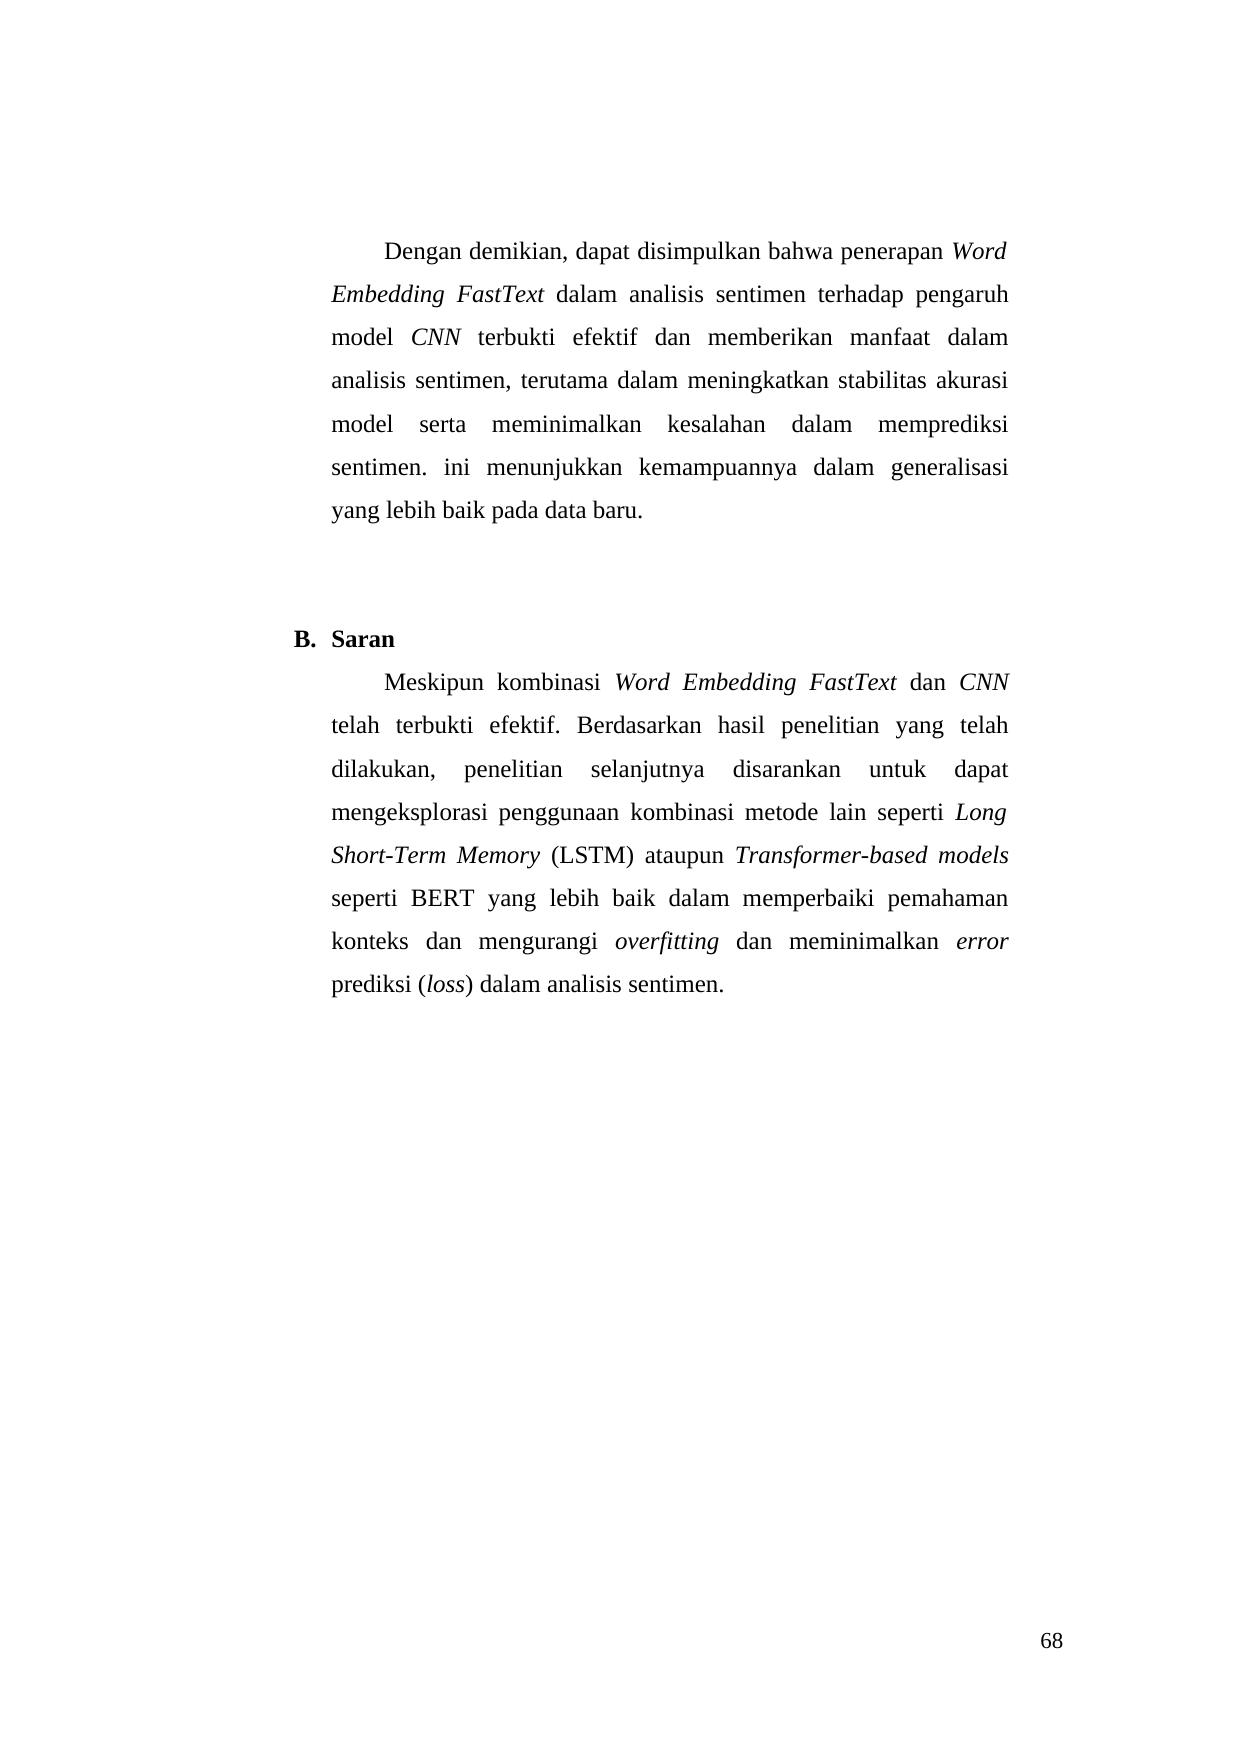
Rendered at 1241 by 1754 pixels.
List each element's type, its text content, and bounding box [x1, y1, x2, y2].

text Dengan demikian, dapat disimpulkan bahwa penerapan Word Embedding FastText dalam analisis sentimen terhadap pengaruh model CNN terbukti efektif dan memberikan manfaat dalam analisis sentimen, terutama dalam meningkatkan stabilitas akurasi model serta meminimalkan kesalahan dalam memprediksi sentimen. ini menunjukkan kemampuannya dalam generalisasi yang lebih baik pada data baru. [331, 236, 1009, 524]
subtitle Saran [293, 624, 1009, 653]
text Meskipun kombinasi Word Embedding FastText dan CNN telah terbukti efektif. Berdasarkan hasil penelitian yang telah dilakukan, penelitian selanjutnya disarankan untuk dapat mengeksplorasi penggunaan kombinasi metode lain seperti Long Short-Term Memory (LSTM) ataupun Transformer-based models seperti BERT yang lebih baik dalam memperbaiki pemahaman konteks dan mengurangi overfitting dan meminimalkan error prediksi (loss) dalam analisis sentimen. [331, 667, 1009, 998]
